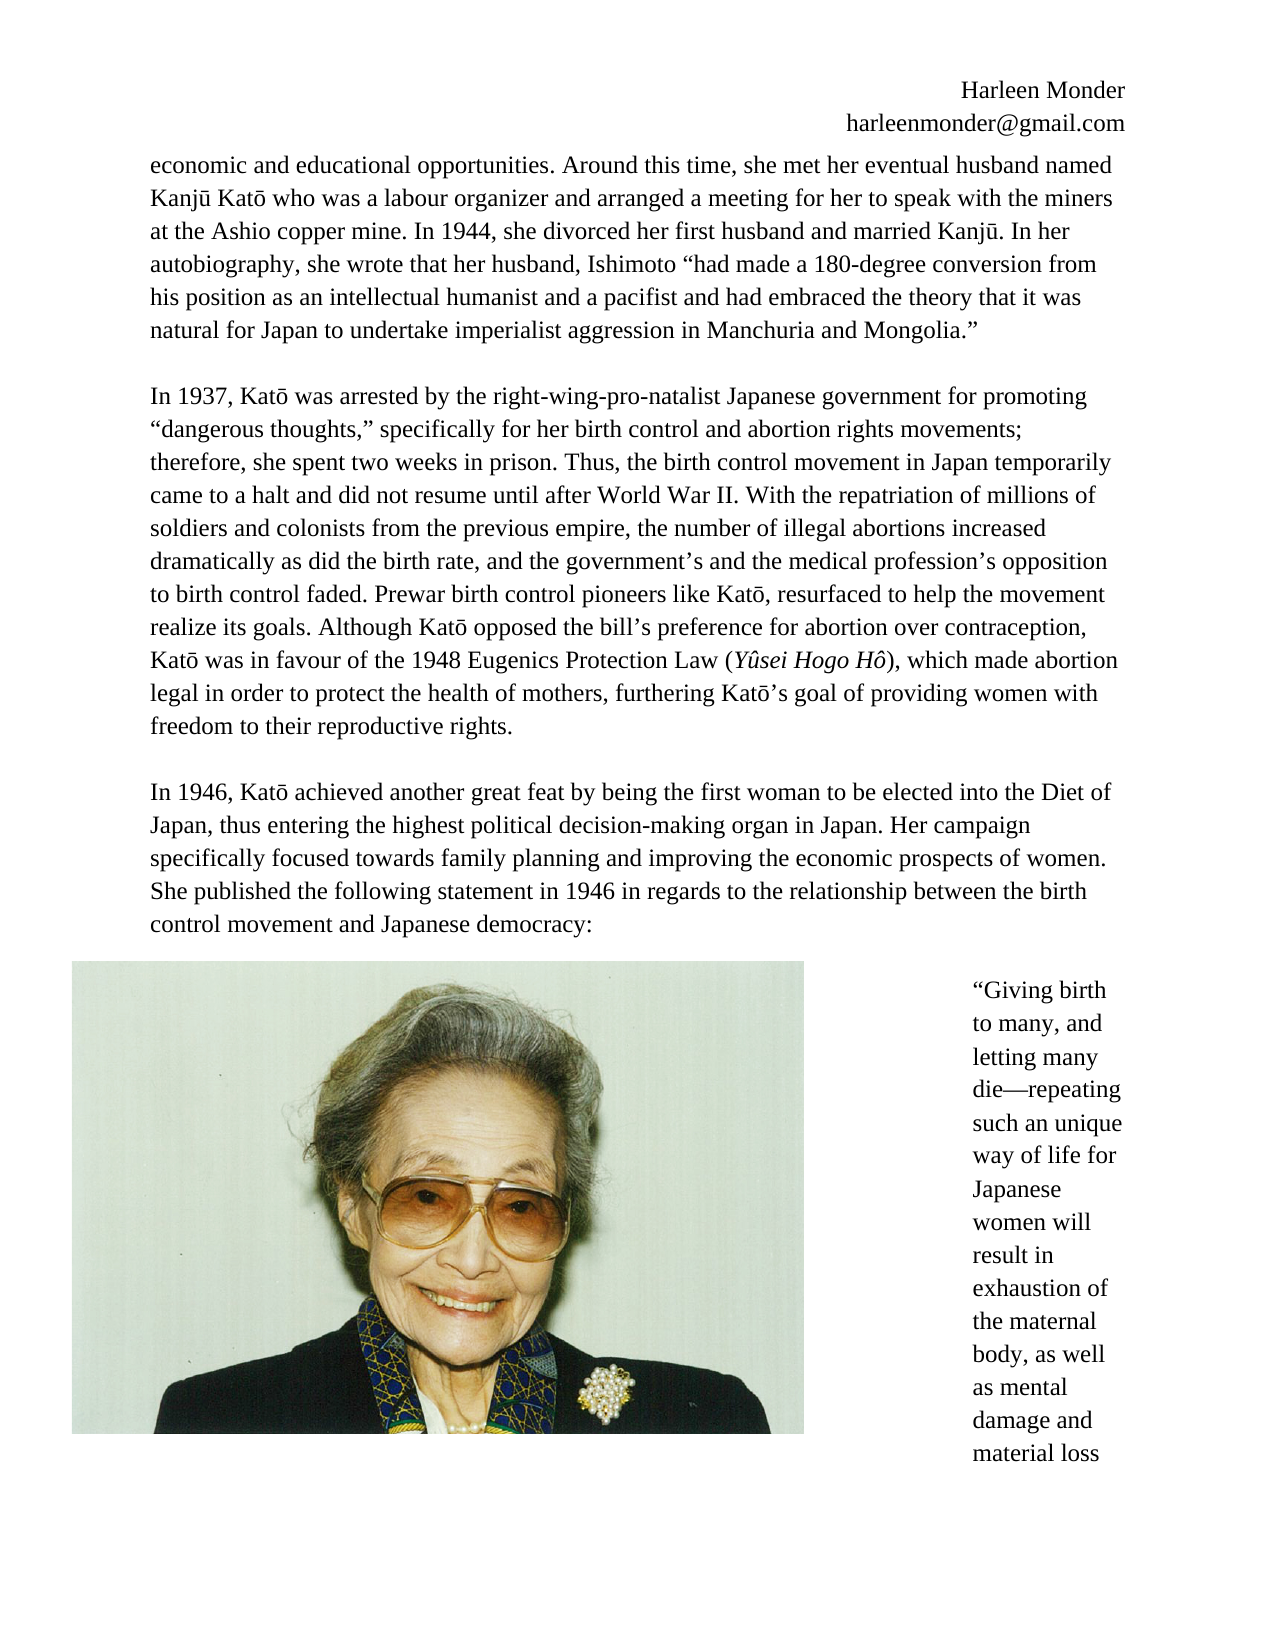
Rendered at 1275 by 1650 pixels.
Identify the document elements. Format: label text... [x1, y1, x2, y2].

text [300, 976, 1125, 1467]
text In 1946, Katō achieved another great feat by being the first woman to be elected into the Diet of Japan, thus entering the highest political decision-making organ in Japan. Her campaign specifically focused towards family planning and improving the economic prospects of women. She published the following statement in 1946 in regards to the relationship between the birth control movement and Japanese democracy: [150, 777, 1125, 938]
text In 1937, Katō was arrested by the right-wing-pro-natalist Japanese government for promoting “dangerous thoughts,” specifically for her birth control and abortion rights movements; therefore, she spent two weeks in prison. Thus, the birth control movement in Japan temporarily came to a halt and did not resume until after World War II. With the repatriation of millions of soldiers and colonists from the previous empire, the number of illegal abortions increased dramatically as did the birth rate, and the government’s and the medical profession’s opposition to birth control faded. Prewar birth control pioneers like Katō, resurfaced to help the movement realize its goals. Although Katō opposed the bill’s preference for abortion over contraception, Katō was in favour of the 1948 Eugenics Protection Law (Yûsei Hogo Hô), which made abortion legal in order to protect the health of mothers, furthering Katō’s goal of providing women with freedom to their reproductive rights. [150, 381, 1125, 740]
picture [71, 961, 804, 1434]
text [150, 150, 1125, 344]
